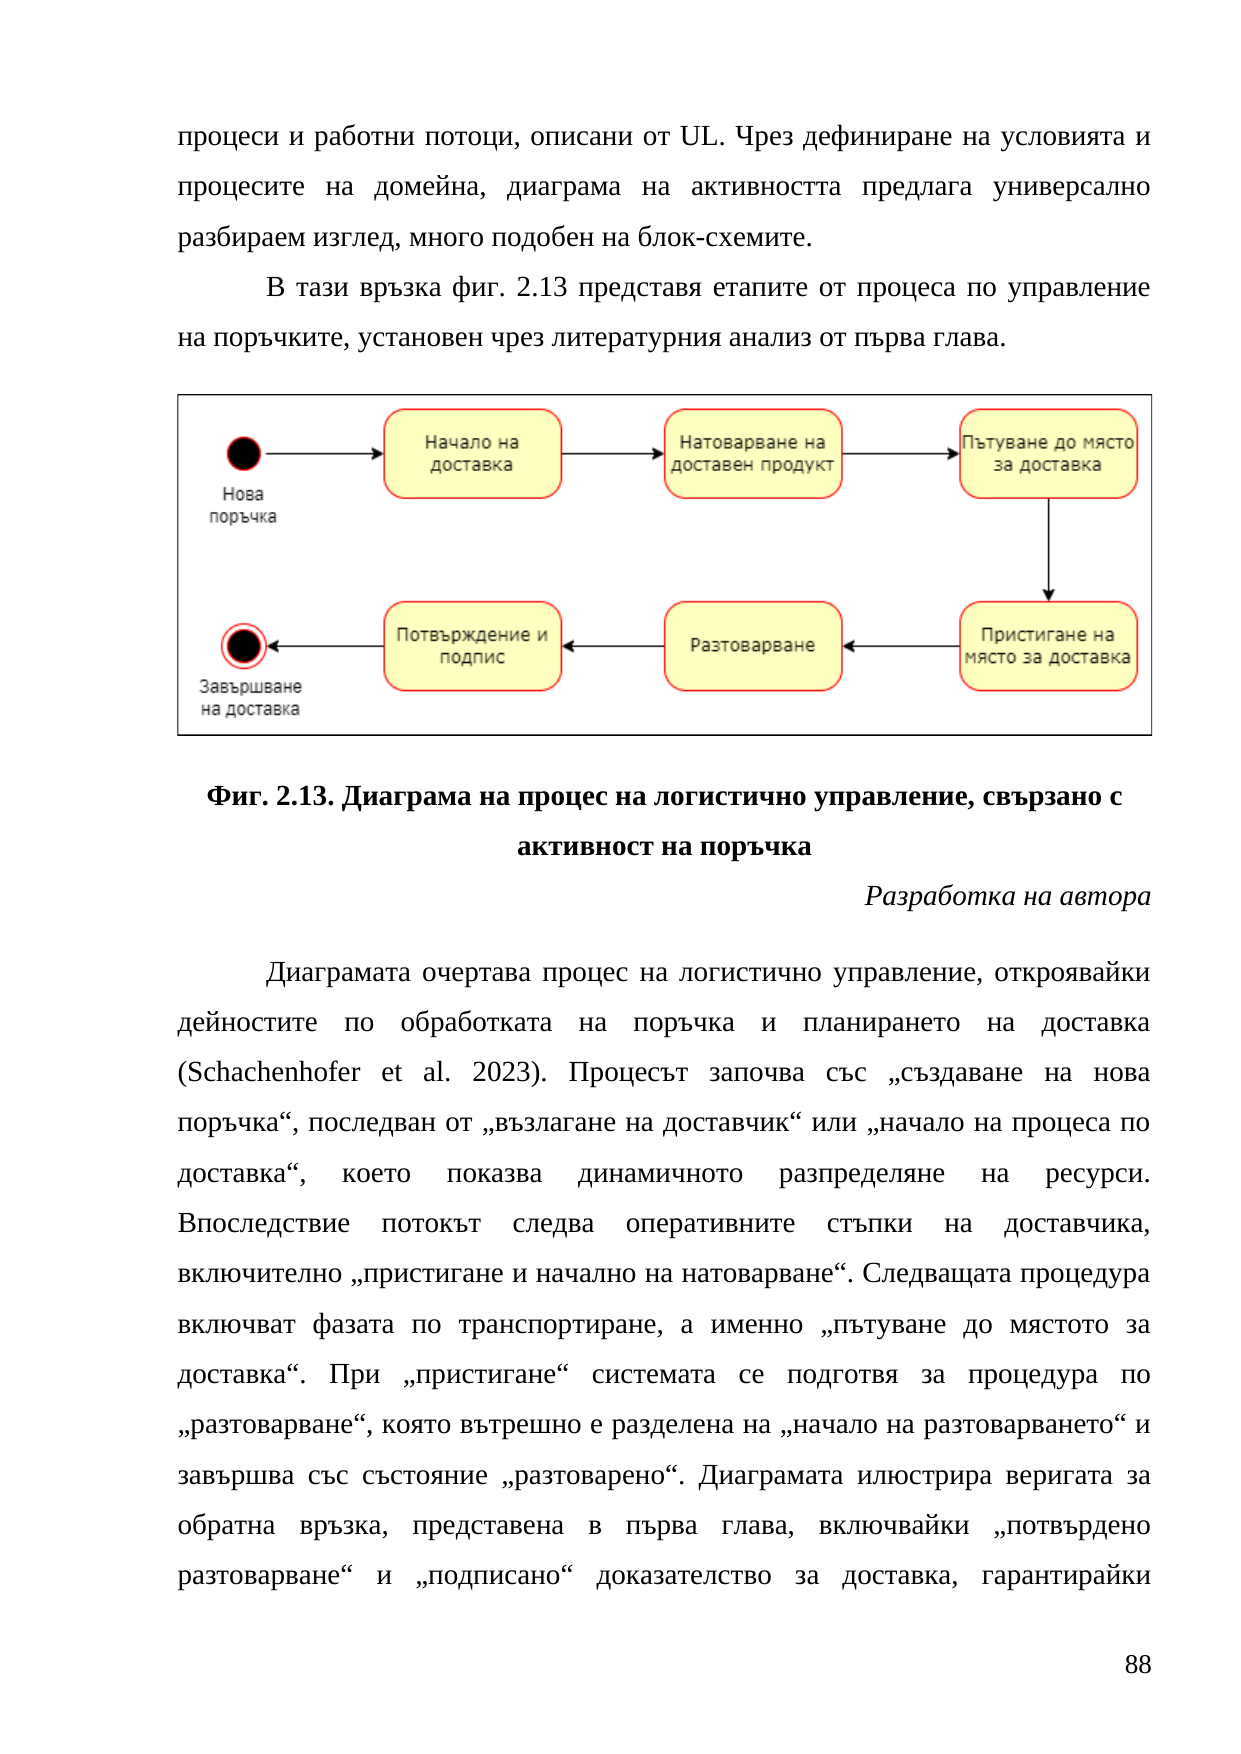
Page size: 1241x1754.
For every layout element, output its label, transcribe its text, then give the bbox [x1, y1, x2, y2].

picture [177, 394, 1153, 736]
title Разработка на автора [177, 878, 1152, 912]
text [177, 954, 1152, 1591]
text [177, 118, 1152, 252]
title Фиг. 2.13. Диаграма на процес на логистично управление, свързано с активност на поръчка [177, 778, 1152, 862]
text В тази връзка фиг. 2.13 представя етапите от процеса по управление на поръчките, установен чрез литературния анализ от първа глава. [177, 269, 1152, 353]
